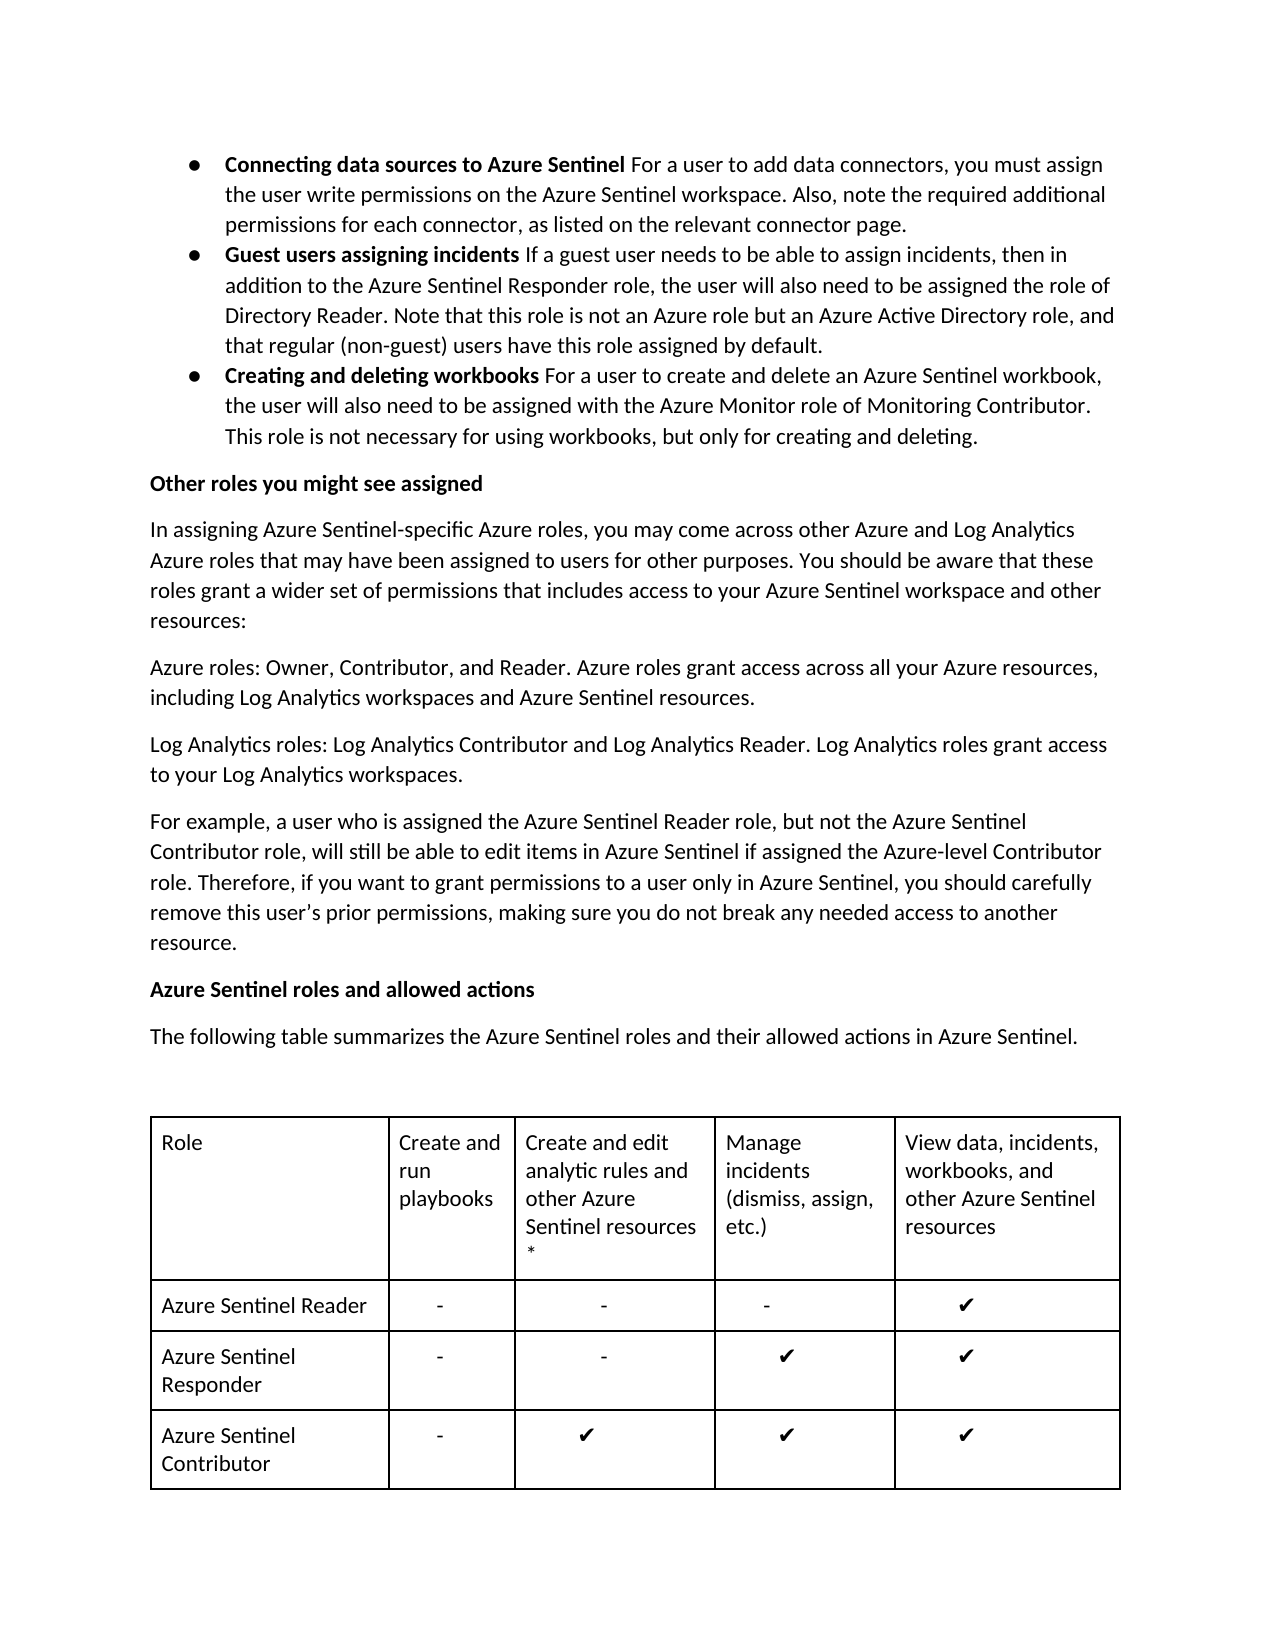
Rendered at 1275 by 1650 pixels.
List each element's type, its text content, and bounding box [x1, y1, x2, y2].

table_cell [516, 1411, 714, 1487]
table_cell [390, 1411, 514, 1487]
text Azure Sentinel roles and allowed actions [150, 975, 1125, 1003]
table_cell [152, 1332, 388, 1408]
text For example, a user who is assigned the Azure Sentinel Reader role, but not the Azure Sentinel Contributor role, will still be able to edit items in Azure Sentinel if assigned the Azure-level Contributor role. Therefore, if you want to grant permissions to a user only in Azure Sentinel, you should carefully remove this user’s prior permissions, making sure you do not break any needed access to another resource. [150, 807, 1125, 956]
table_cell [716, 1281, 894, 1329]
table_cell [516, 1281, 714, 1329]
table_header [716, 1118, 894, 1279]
list Connecting data sources to Azure Sentinel For a user to add data connectors, you must assign the user write permissions on the Azure Sentinel workspace. Also, note the required additional permissions for each connector, as listed on the relevant connector page. [187, 150, 1125, 238]
text In assigning Azure Sentinel-specific Azure roles, you may come across other Azure and Log Analytics Azure roles that may have been assigned to users for other purposes. You should be aware that these roles grant a wider set of permissions that includes access to your Azure Sentinel workspace and other resources: [150, 516, 1125, 634]
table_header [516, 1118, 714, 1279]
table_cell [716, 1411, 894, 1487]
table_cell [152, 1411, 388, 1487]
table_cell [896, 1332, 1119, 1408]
list Creating and deleting workbooks For a user to create and delete an Azure Sentinel workbook, the user will also need to be assigned with the Azure Monitor role of Monitoring Contributor. This role is not necessary for using workbooks, but only for creating and deleting. [187, 361, 1125, 450]
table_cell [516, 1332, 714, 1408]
text Other roles you might see assigned [150, 469, 1125, 497]
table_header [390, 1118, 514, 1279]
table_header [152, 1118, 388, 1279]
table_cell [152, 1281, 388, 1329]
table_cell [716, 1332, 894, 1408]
text The following table summarizes the Azure Sentinel roles and their allowed actions in Azure Sentinel. [150, 1022, 1125, 1050]
text Log Analytics roles: Log Analytics Contributor and Log Analytics Reader. Log Analytics roles grant access to your Log Analytics workspaces. [150, 730, 1125, 788]
text Azure roles: Owner, Contributor, and Reader. Azure roles grant access across all your Azure resources, including Log Analytics workspaces and Azure Sentinel resources. [150, 653, 1125, 711]
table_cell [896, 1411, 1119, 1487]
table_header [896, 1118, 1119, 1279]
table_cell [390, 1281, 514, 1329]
list Guest users assigning incidents If a guest user needs to be able to assign incidents, then in addition to the Azure Sentinel Responder role, the user will also need to be assigned the role of Directory Reader. Note that this role is not an Azure role but an Azure Active Directory role, and that regular (non-guest) users have this role assigned by default. [187, 241, 1125, 359]
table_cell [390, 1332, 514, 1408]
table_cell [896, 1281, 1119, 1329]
